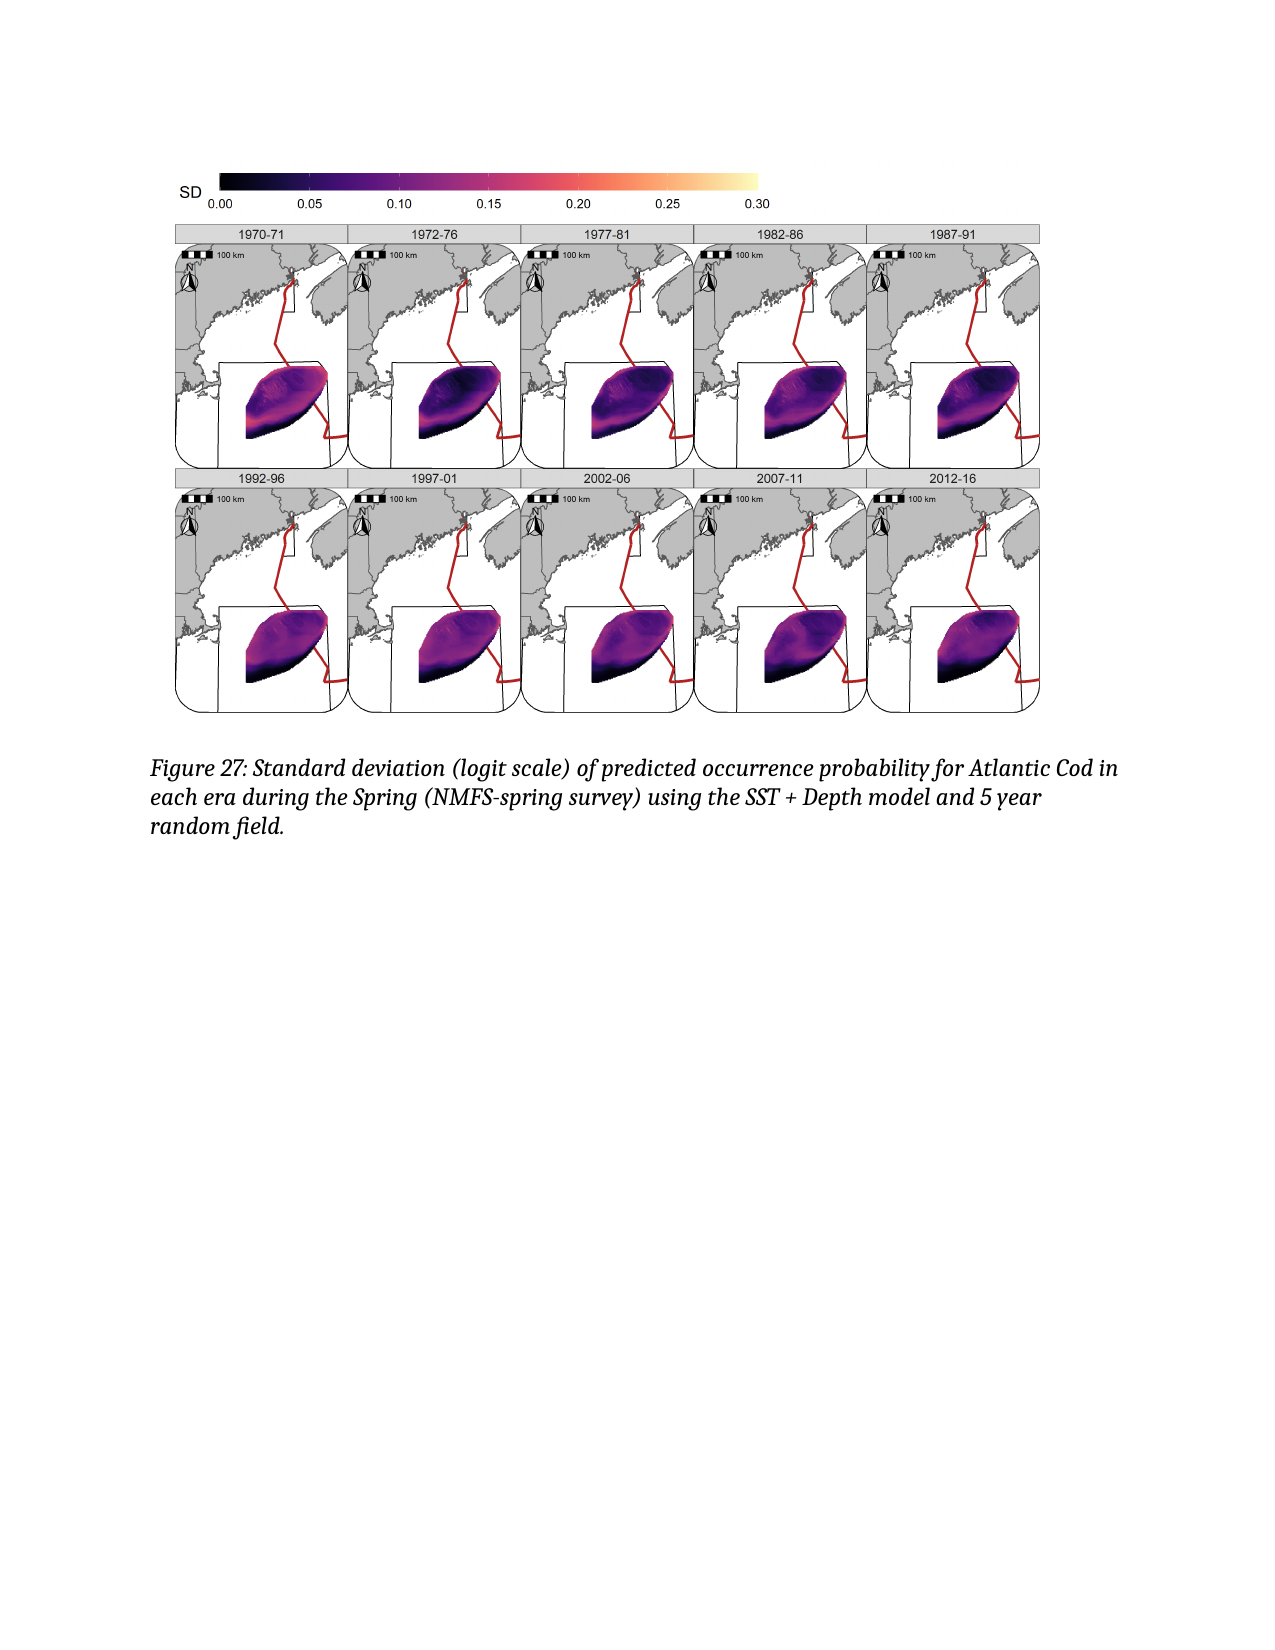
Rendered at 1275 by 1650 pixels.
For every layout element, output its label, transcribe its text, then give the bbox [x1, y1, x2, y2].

picture [168, 150, 1044, 734]
text Figure 27: Standard deviation (logit scale) of predicted occurrence probability for Atlantic Cod in each era during the Spring (NMFS-spring survey) using the SST + Depth model and 5 year random field. [150, 754, 1125, 840]
